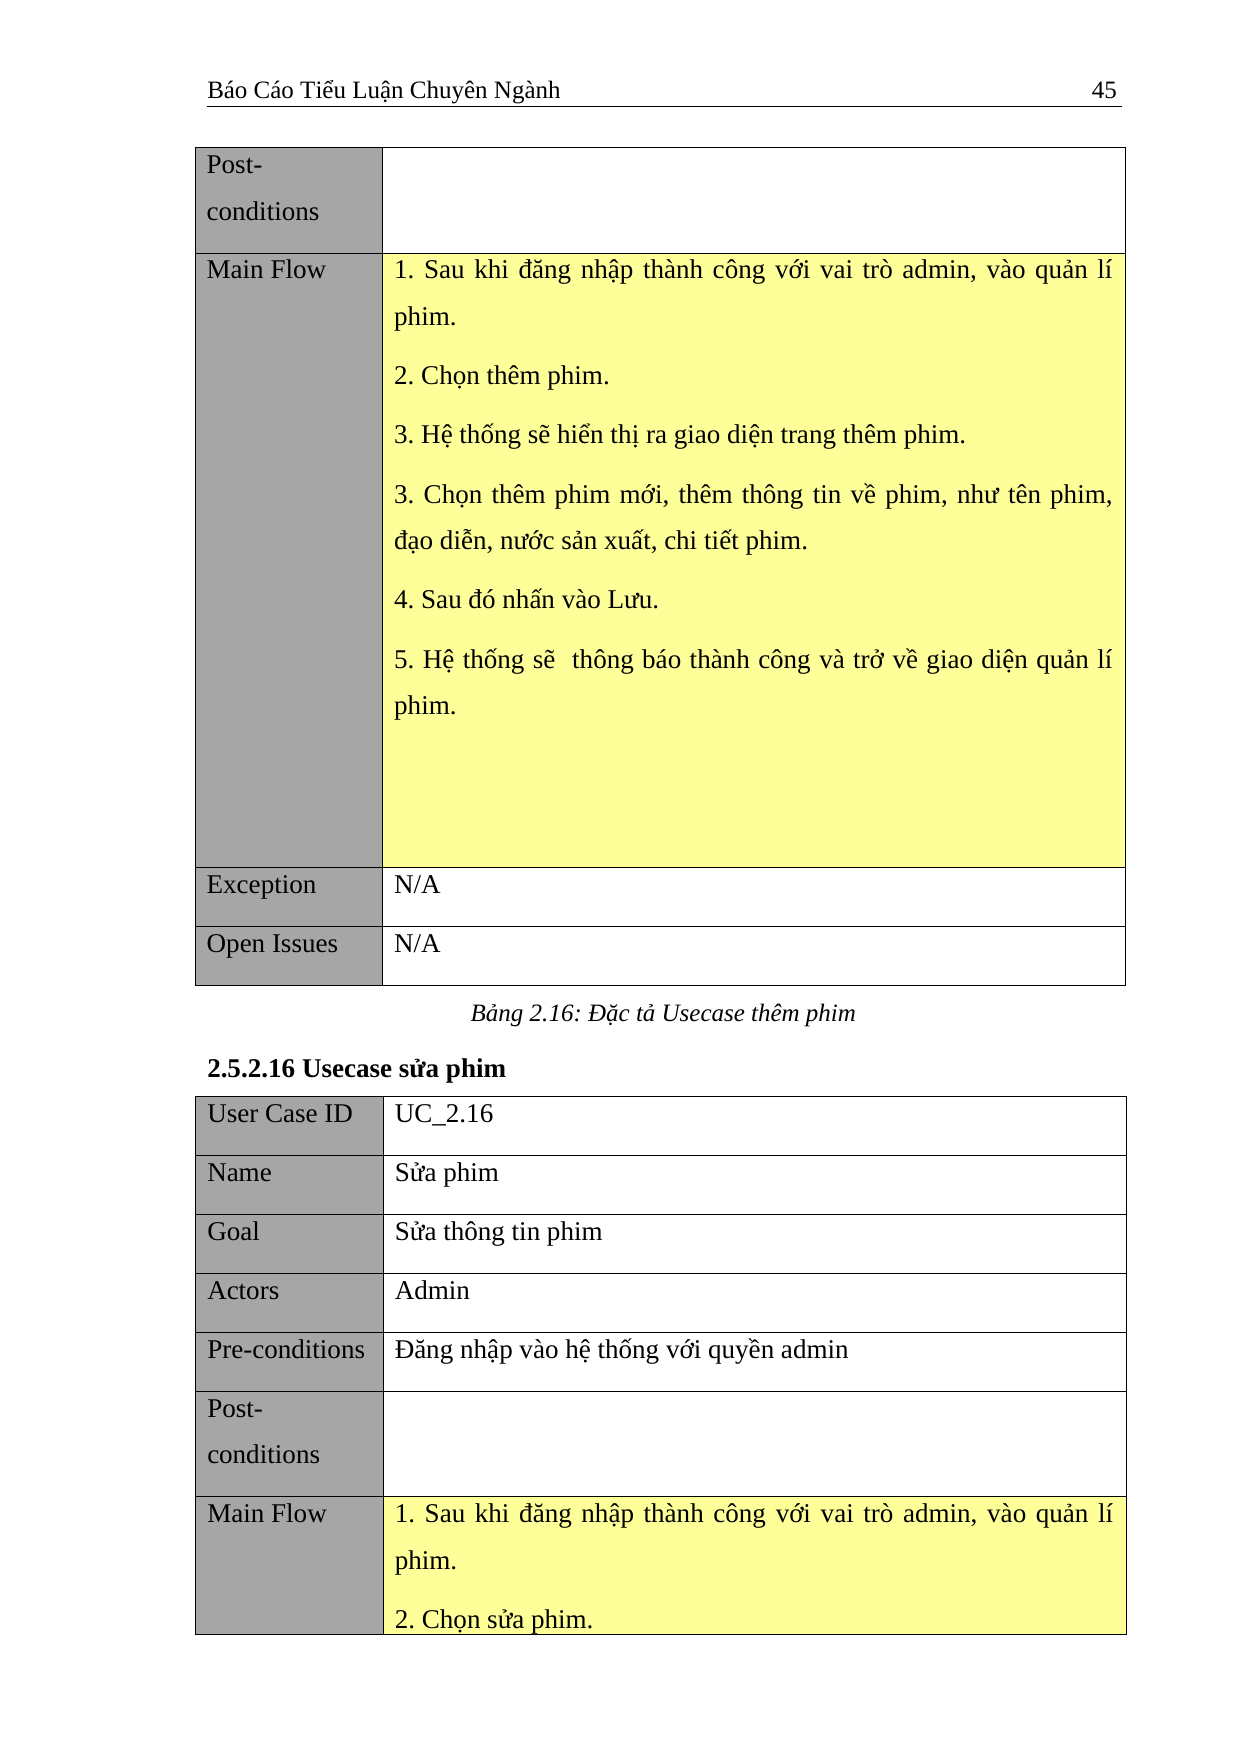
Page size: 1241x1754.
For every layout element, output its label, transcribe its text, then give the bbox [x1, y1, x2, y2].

table_cell N/A [383, 927, 1125, 985]
table_cell Post-conditions [196, 148, 382, 253]
table_cell N/A [383, 868, 1125, 926]
table_header User Case ID [196, 1097, 383, 1155]
table_cell Pre-conditions [196, 1333, 383, 1391]
table_cell Sửa thông tin phim [384, 1215, 1126, 1273]
table_cell Main Flow [196, 1497, 383, 1634]
table_cell Sửa phim [384, 1156, 1126, 1214]
table_cell Đăng nhập vào hệ thống với quyền admin [384, 1333, 1126, 1391]
table_cell [384, 1392, 1126, 1496]
table_header UC_2.16 [384, 1097, 1126, 1155]
table_cell Exception [196, 868, 382, 926]
subtitle 2.5.2.16 Usecase sửa phim [207, 1052, 1122, 1083]
table_cell Actors [196, 1274, 383, 1332]
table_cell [384, 1497, 1126, 1634]
table_cell 1. Sau khi đăng nhập thành công với vai trò admin, vào quản lí phim. 2. Chọn thêm phim. 3. Hệ thống sẽ hiển thị ra giao diện trang thêm phim. 3. Chọn thêm phim mới, thêm thông tin về phim, như tên phim, đạo diễn, nước sản xuất, chi tiết phim. 4. Sau đó nhấn vào Lưu. 5. Hệ thống sẽ thông báo thành công và trở về giao diện quản lí phim. [383, 254, 1125, 867]
table_cell [383, 148, 1125, 253]
text Bảng 2.16: Đặc tả Usecase thêm phim [207, 998, 1122, 1027]
table_cell Goal [196, 1215, 383, 1273]
table_cell Admin [384, 1274, 1126, 1332]
table_cell Post-conditions [196, 1392, 383, 1496]
table_cell Name [196, 1156, 383, 1214]
table_cell Open Issues [196, 927, 382, 985]
table_cell Main Flow [196, 254, 382, 867]
